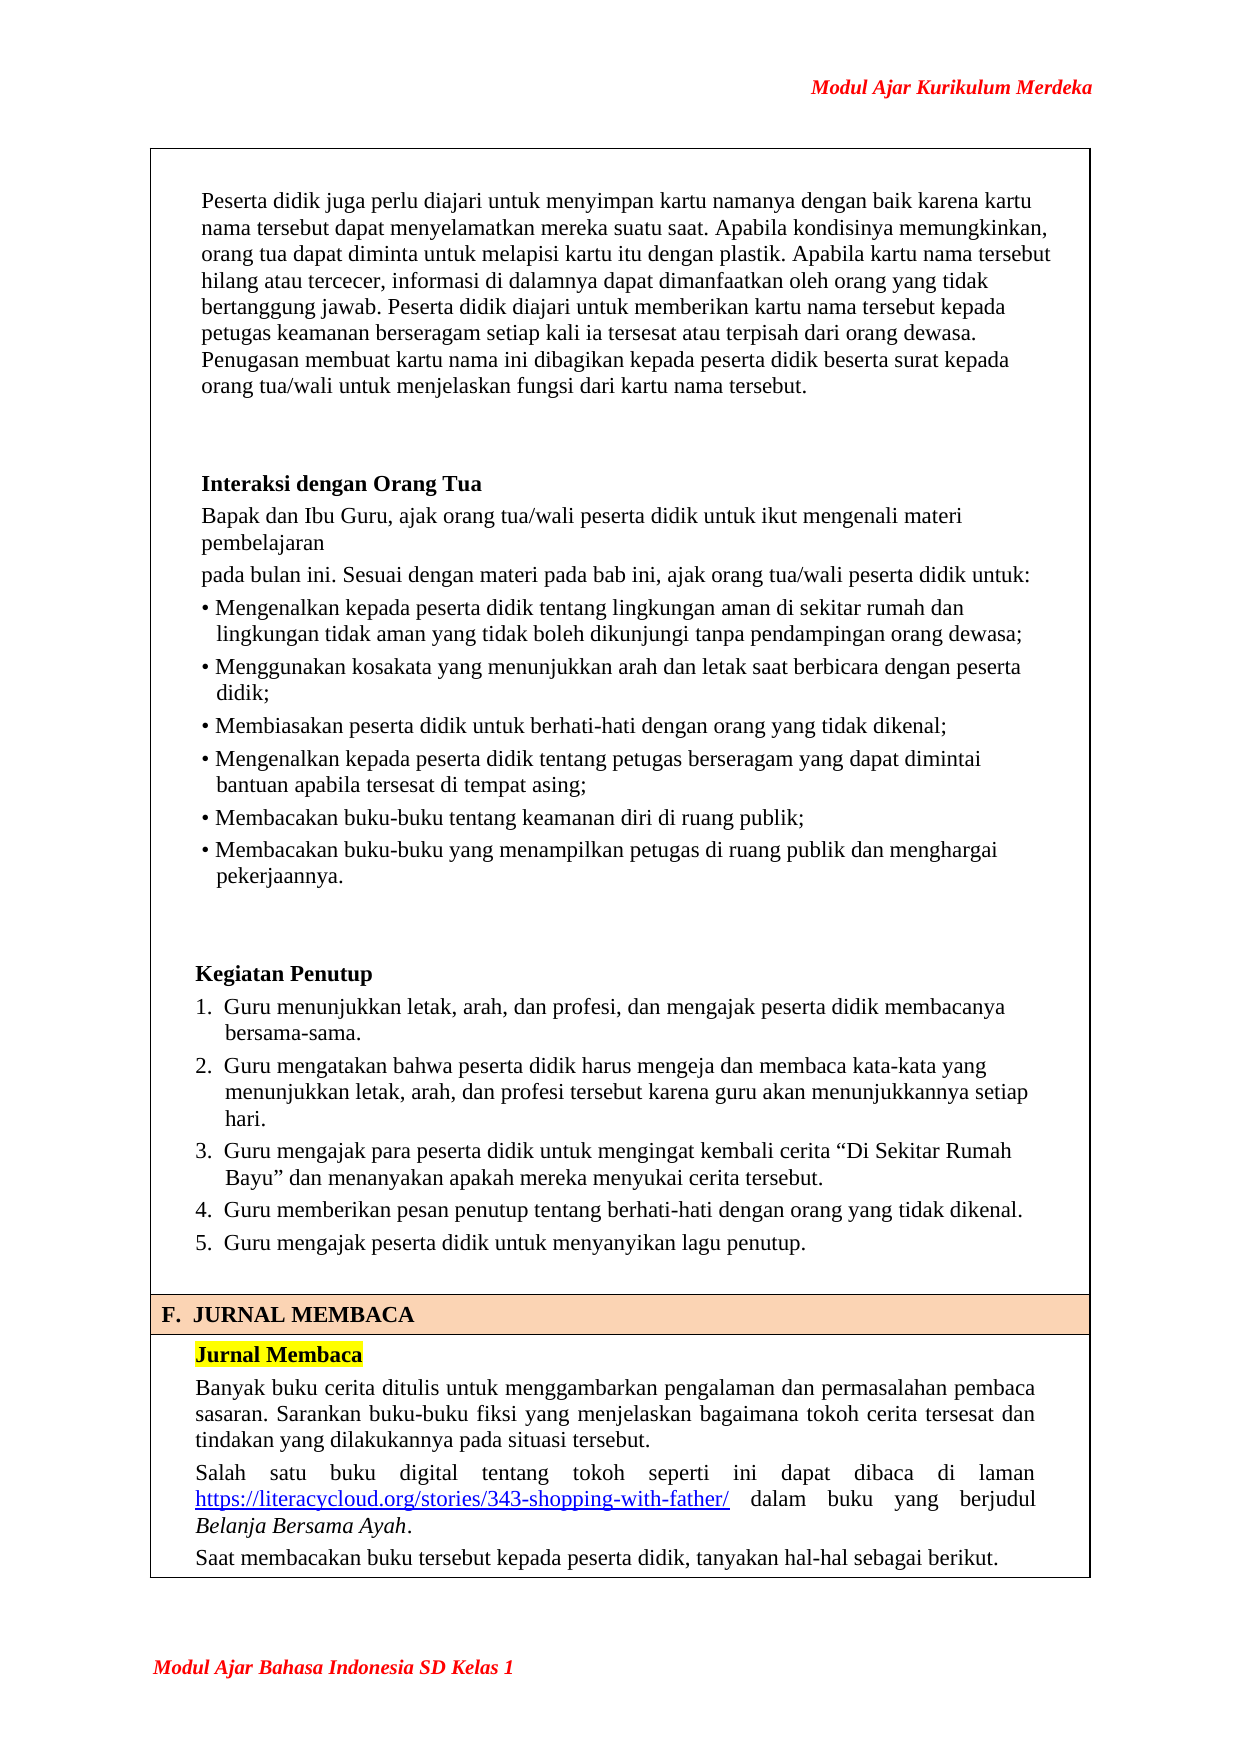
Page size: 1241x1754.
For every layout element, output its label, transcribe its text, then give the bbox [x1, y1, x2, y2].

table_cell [151, 149, 1089, 1294]
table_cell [151, 1335, 1089, 1577]
table_cell F. JURNAL MEMBACA [151, 1295, 1089, 1334]
